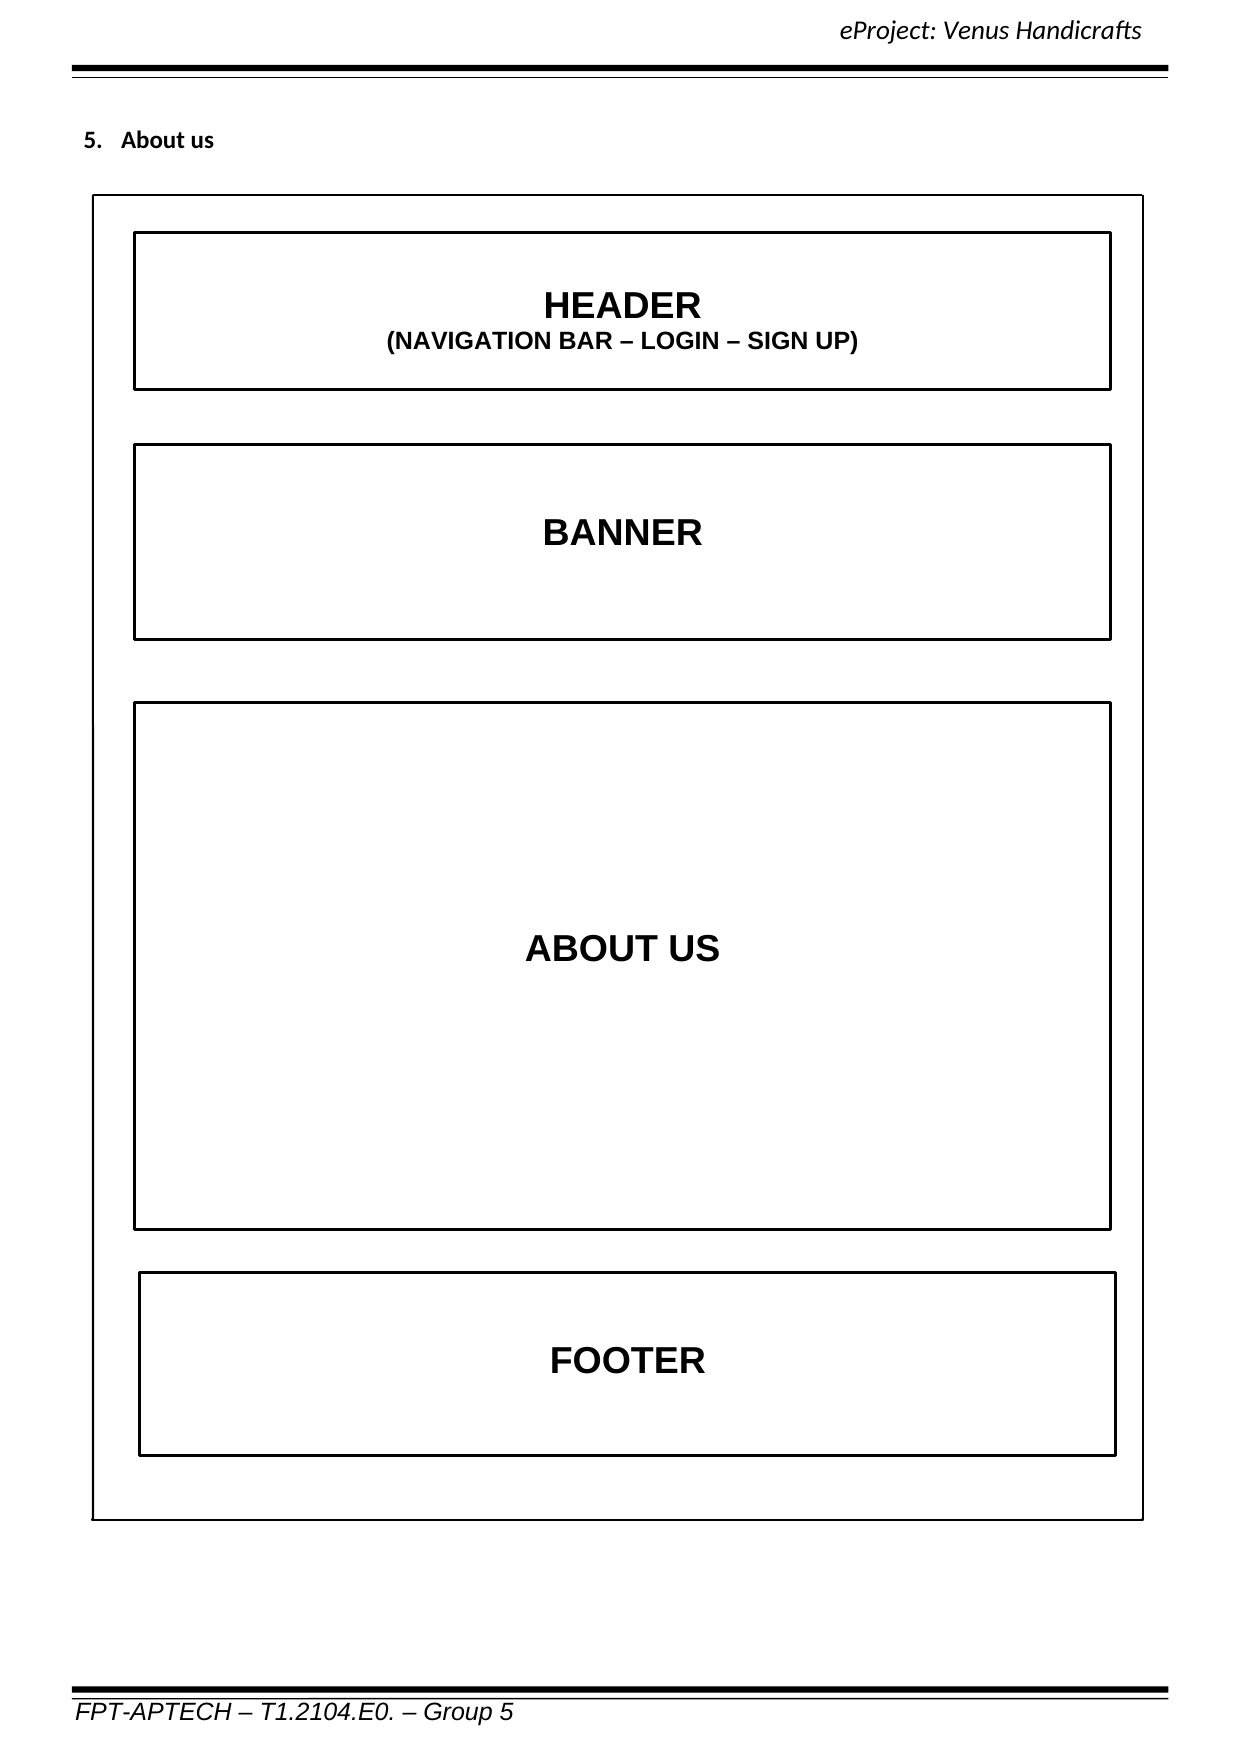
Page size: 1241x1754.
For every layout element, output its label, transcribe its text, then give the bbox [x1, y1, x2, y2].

list About us [83, 124, 1203, 154]
